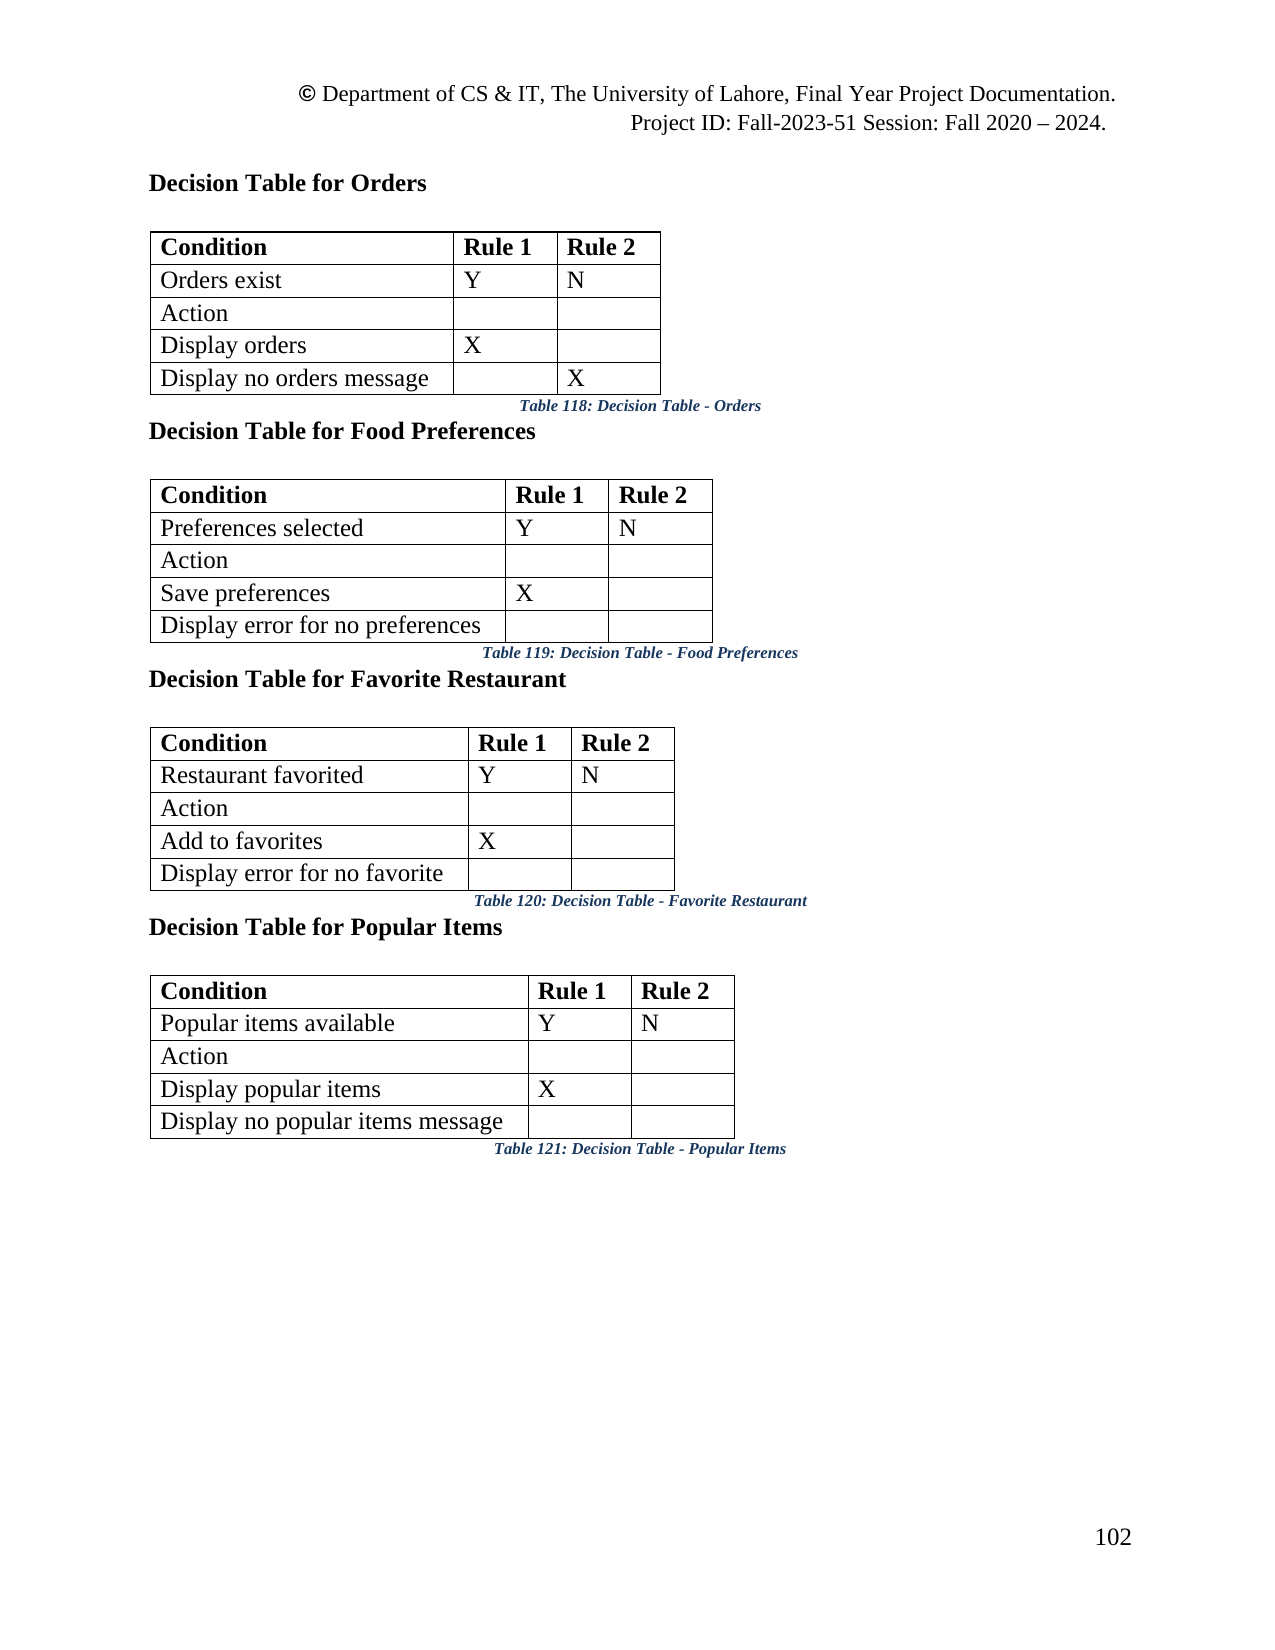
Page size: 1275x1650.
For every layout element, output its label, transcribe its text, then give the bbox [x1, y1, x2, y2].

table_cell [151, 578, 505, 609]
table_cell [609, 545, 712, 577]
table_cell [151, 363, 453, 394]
subtitle Table 120: Decision Table - Favorite Restaurant [150, 891, 1132, 910]
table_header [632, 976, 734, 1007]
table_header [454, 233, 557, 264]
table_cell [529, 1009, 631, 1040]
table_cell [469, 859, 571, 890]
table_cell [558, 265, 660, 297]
text Decision Table for Favorite Restaurant [148, 664, 1132, 693]
text Decision Table for Orders [148, 168, 1132, 197]
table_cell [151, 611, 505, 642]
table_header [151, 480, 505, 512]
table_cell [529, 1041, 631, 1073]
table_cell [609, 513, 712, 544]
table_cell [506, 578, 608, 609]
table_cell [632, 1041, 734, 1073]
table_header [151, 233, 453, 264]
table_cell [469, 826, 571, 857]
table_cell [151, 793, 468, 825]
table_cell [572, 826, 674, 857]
text Decision Table for Popular Items [148, 912, 1132, 940]
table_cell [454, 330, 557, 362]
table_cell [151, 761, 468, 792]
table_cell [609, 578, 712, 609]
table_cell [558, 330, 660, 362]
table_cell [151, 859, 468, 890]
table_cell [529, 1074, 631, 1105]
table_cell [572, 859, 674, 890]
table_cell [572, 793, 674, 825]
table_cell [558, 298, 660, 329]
subtitle Table 118: Decision Table - Orders [150, 395, 1132, 414]
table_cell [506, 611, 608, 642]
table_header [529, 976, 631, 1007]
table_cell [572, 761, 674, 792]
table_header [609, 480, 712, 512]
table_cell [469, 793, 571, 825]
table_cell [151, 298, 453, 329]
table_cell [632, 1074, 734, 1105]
subtitle Table 121: Decision Table - Popular Items [150, 1139, 1132, 1158]
text Decision Table for Food Preferences [148, 416, 1132, 445]
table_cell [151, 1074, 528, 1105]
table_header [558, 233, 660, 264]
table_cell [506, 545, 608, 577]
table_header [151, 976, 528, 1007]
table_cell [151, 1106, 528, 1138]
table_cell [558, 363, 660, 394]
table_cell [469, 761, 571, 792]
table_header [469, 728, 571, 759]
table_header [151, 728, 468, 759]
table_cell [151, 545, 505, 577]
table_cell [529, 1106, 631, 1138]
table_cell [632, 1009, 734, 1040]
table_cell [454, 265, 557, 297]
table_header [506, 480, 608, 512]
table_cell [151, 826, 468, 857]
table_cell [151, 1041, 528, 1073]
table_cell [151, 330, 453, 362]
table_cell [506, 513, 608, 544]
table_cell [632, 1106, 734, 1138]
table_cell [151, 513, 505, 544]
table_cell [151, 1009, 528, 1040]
subtitle Table 119: Decision Table - Food Preferences [150, 643, 1132, 662]
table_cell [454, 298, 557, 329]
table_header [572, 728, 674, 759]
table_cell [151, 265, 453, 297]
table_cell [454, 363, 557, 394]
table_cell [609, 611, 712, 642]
